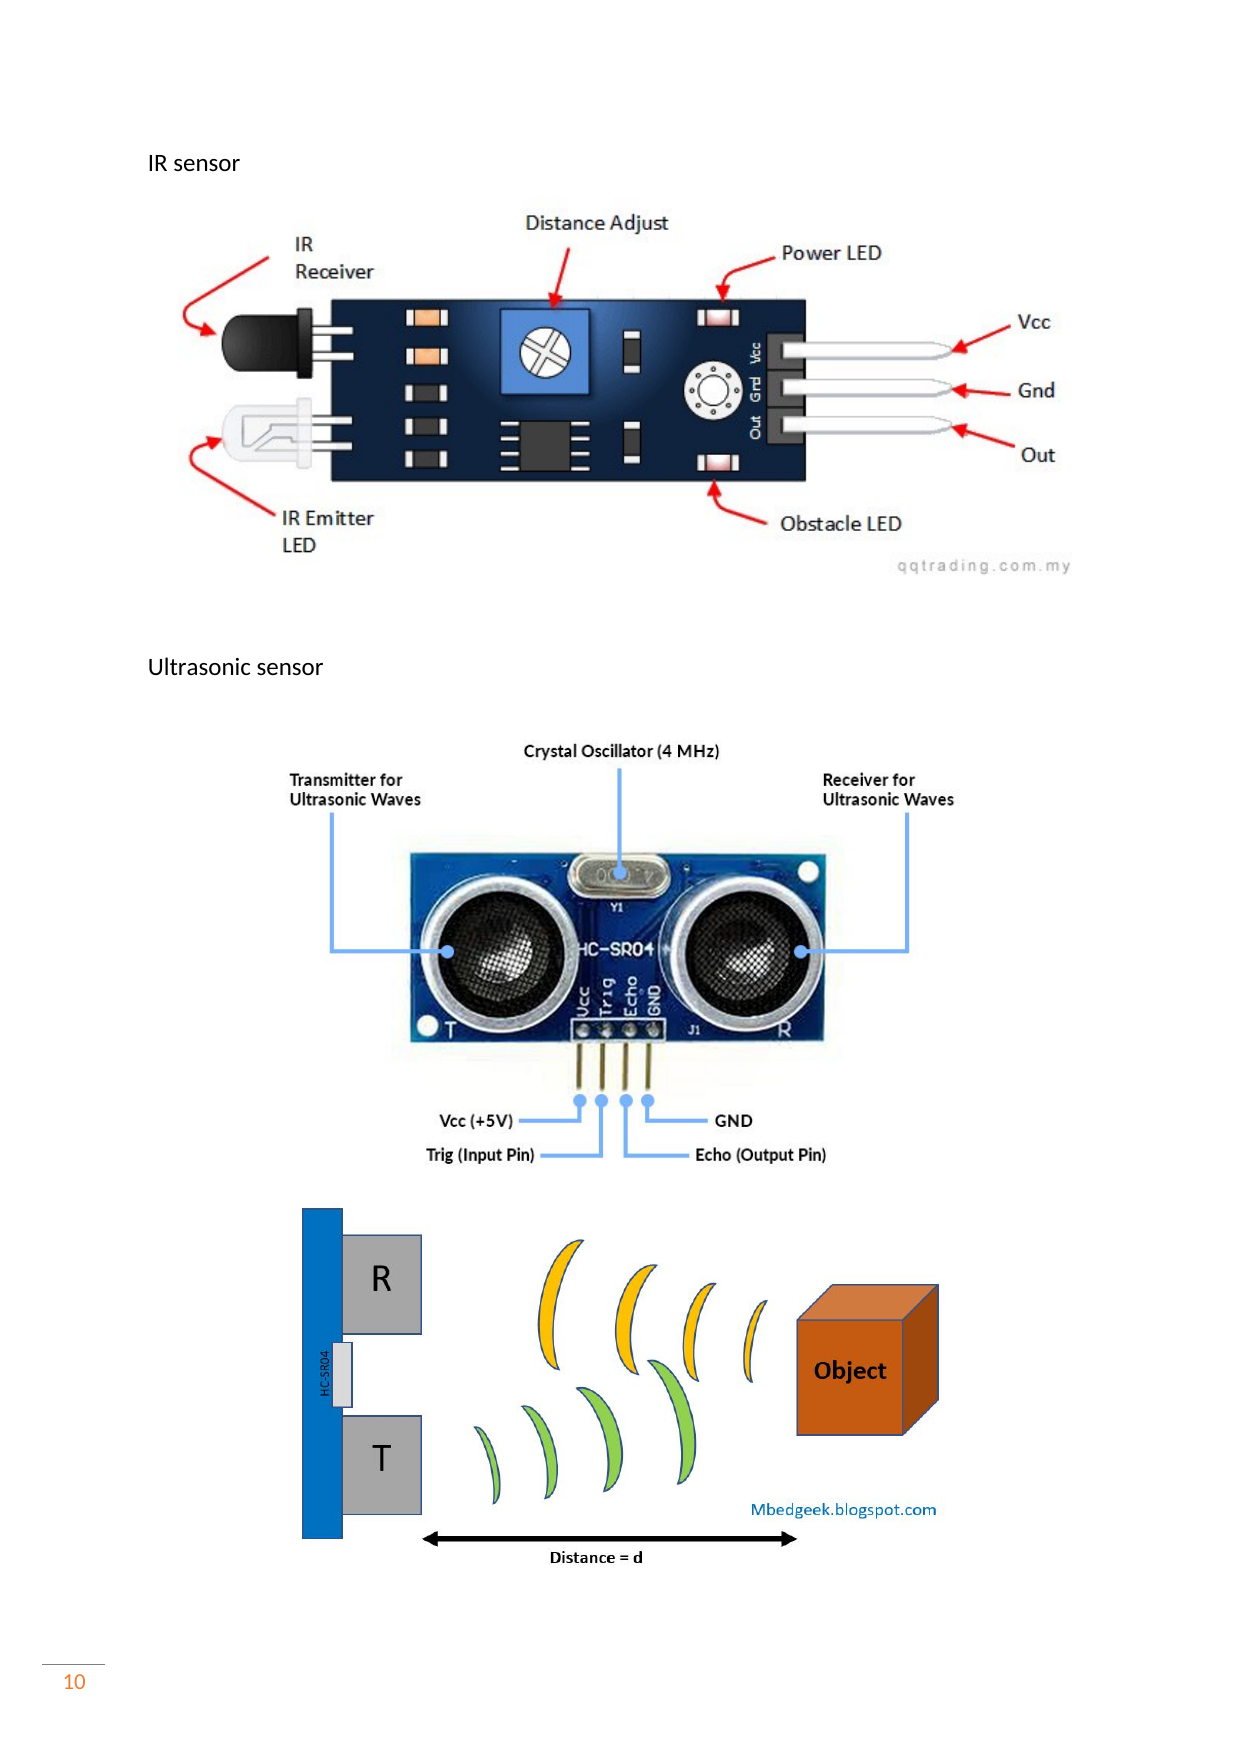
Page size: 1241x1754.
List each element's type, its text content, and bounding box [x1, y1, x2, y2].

text Ultrasonic sensor [148, 652, 1093, 682]
picture [294, 1202, 946, 1569]
picture [157, 197, 1084, 584]
picture [261, 701, 979, 1200]
text IR sensor [148, 148, 1093, 178]
